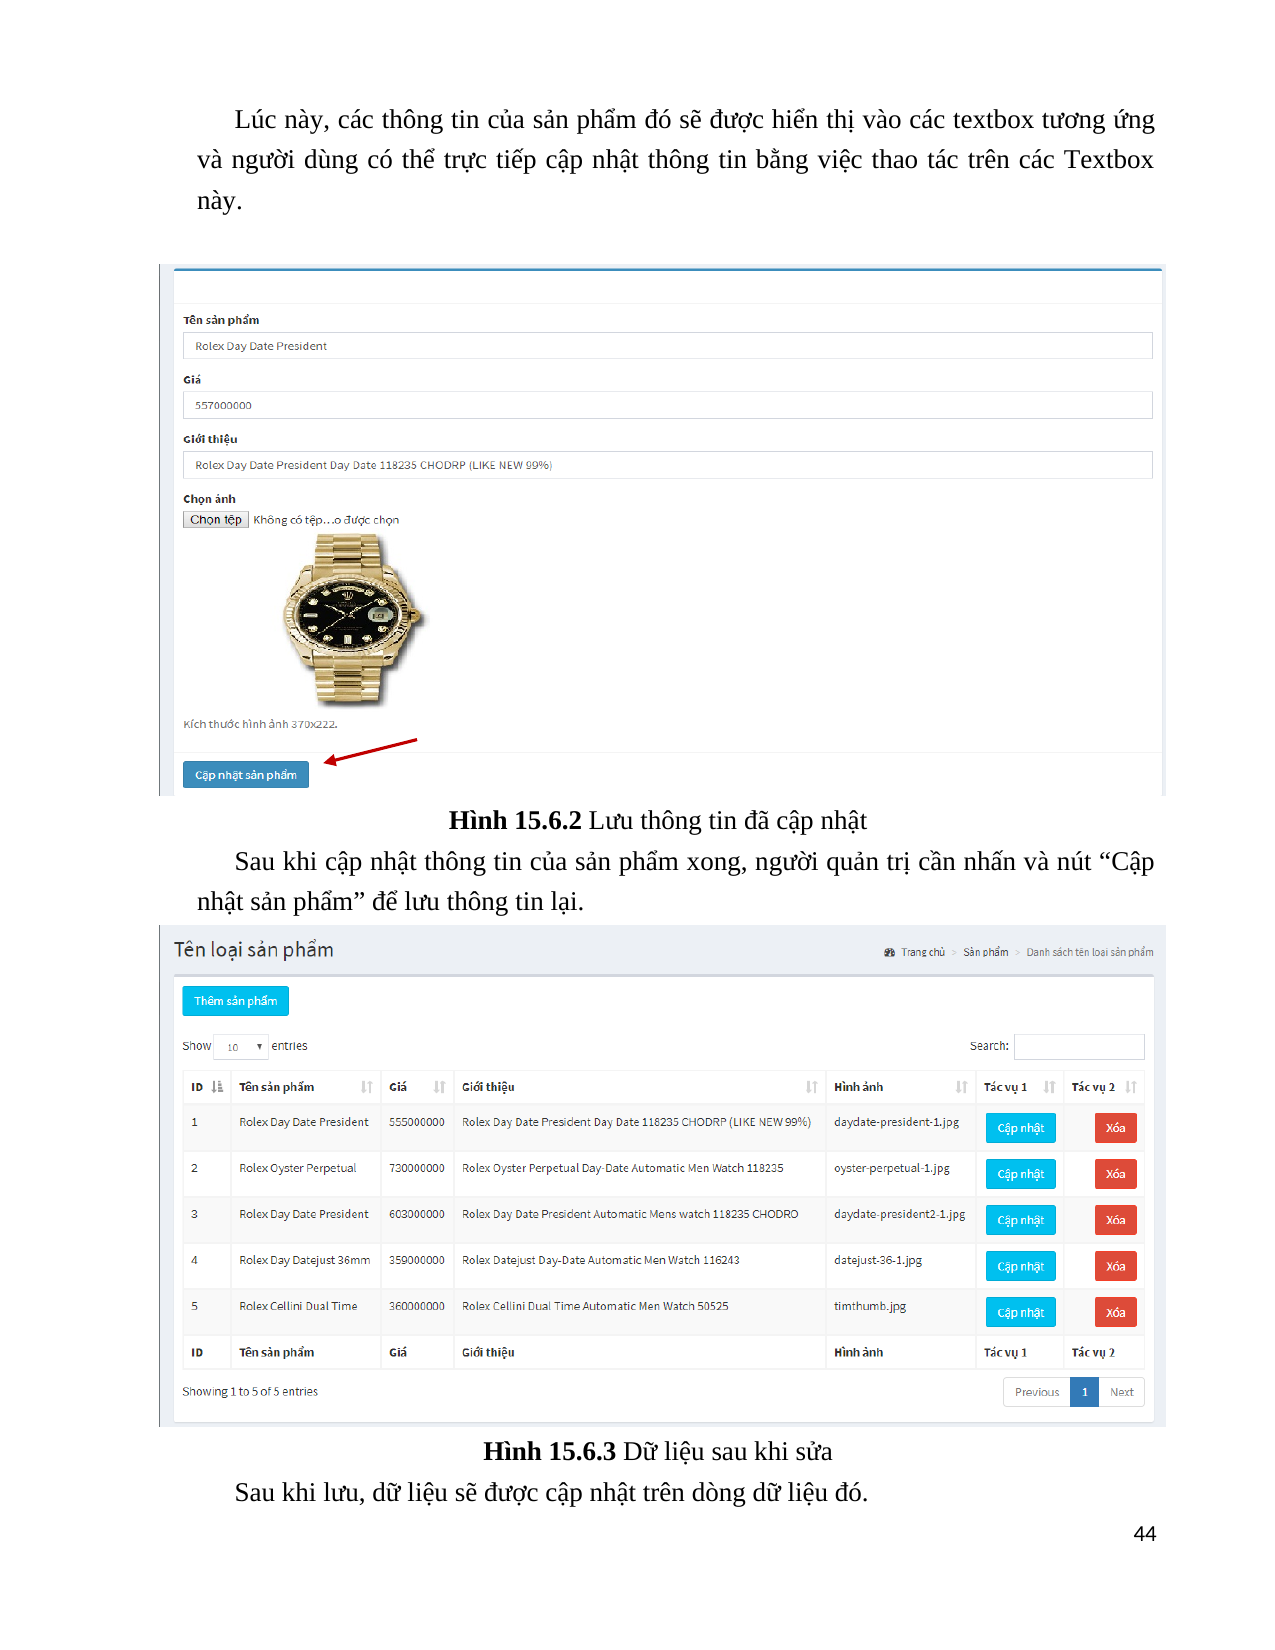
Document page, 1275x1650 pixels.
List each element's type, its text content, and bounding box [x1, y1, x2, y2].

list Hình 15.6.2 Lưu thông tin đã cập nhật [159, 804, 1156, 835]
list Sau khi cập nhật thông tin của sản phẩm xong, người quản trị cần nhấn và nút “Cập nhật sản phẩm” để lưu thông tin lại. [197, 845, 1156, 916]
list Sau khi lưu, dữ liệu sẽ được cập nhật trên dòng dữ liệu đó. [197, 1476, 1156, 1507]
list Hình 15.6.3 Dữ liệu sau khi sửa [159, 1435, 1156, 1466]
list Lúc này, các thông tin của sản phẩm đó sẽ được hiển thị vào các textbox tương ứng và người dùng có thể trực tiếp cập nhật thông tin bằng việc thao tác trên các Textbox này. [197, 103, 1156, 215]
picture [159, 925, 1166, 1427]
picture [159, 264, 1166, 796]
